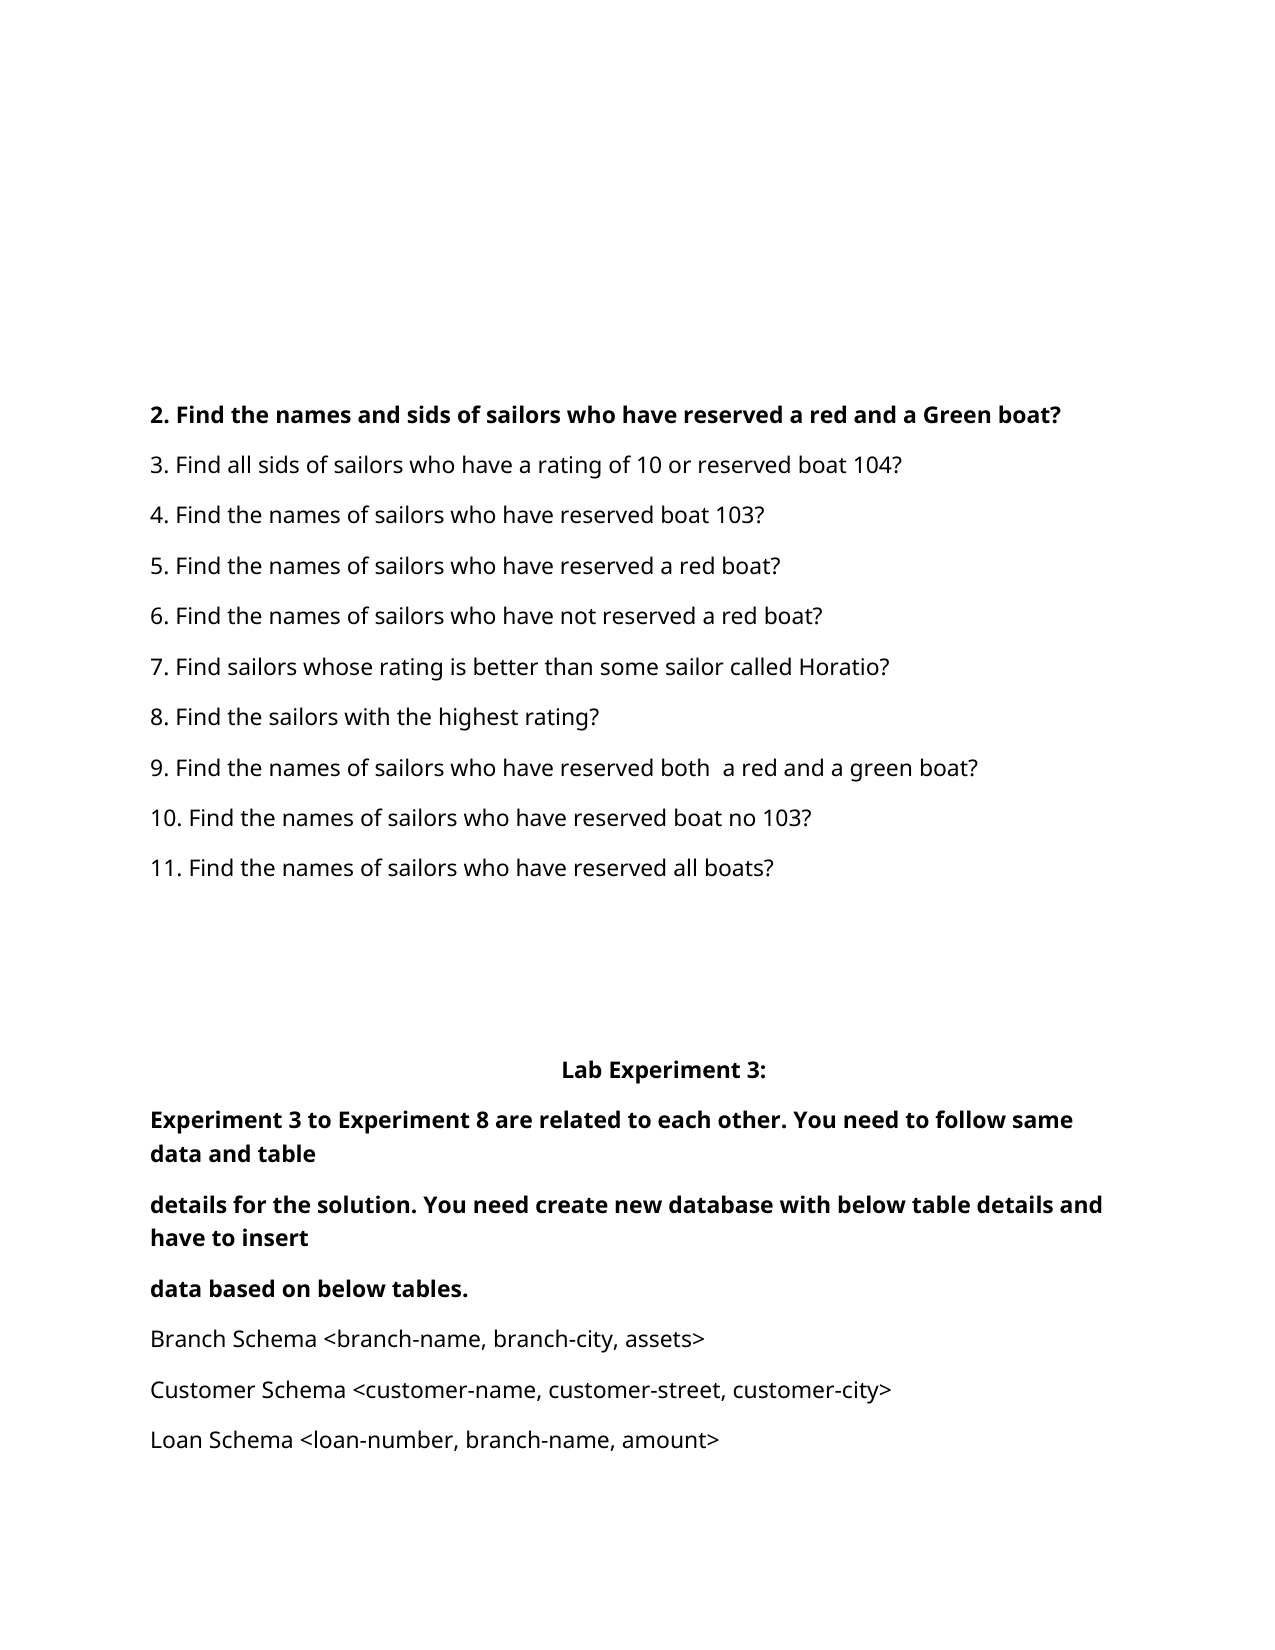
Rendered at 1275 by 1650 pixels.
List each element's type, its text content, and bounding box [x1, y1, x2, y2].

text 7. Find sailors whose rating is better than some sailor called Horatio? [150, 651, 1125, 682]
text Loan Schema <loan-number, branch-name, amount> [150, 1424, 1125, 1455]
text 2. Find the names and sids of sailors who have reserved a red and a Green boat? [150, 398, 1125, 430]
text Branch Schema <branch-name, branch-city, assets> [150, 1323, 1125, 1354]
text 4. Find the names of sailors who have reserved boat 103? [150, 499, 1125, 531]
text Lab Experiment 3: [150, 1054, 1125, 1085]
text details for the solution. You need create new database with below table details and have to insert [150, 1188, 1125, 1253]
text 6. Find the names of sailors who have not reserved a red boat? [150, 600, 1125, 631]
text Experiment 3 to Experiment 8 are related to each other. You need to follow same data and table [150, 1104, 1125, 1169]
text 11. Find the names of sailors who have reserved all boats? [150, 852, 1125, 883]
text 5. Find the names of sailors who have reserved a red boat? [150, 550, 1125, 581]
text 9. Find the names of sailors who have reserved both a red and a green boat? [150, 751, 1125, 783]
text 3. Find all sids of sailors who have a rating of 10 or reserved boat 104? [150, 449, 1125, 480]
text Customer Schema <customer-name, customer-street, customer-city> [150, 1373, 1125, 1405]
text 8. Find the sailors with the highest rating? [150, 701, 1125, 732]
text data based on below tables. [150, 1273, 1125, 1304]
text 10. Find the names of sailors who have reserved boat no 103? [150, 802, 1125, 833]
